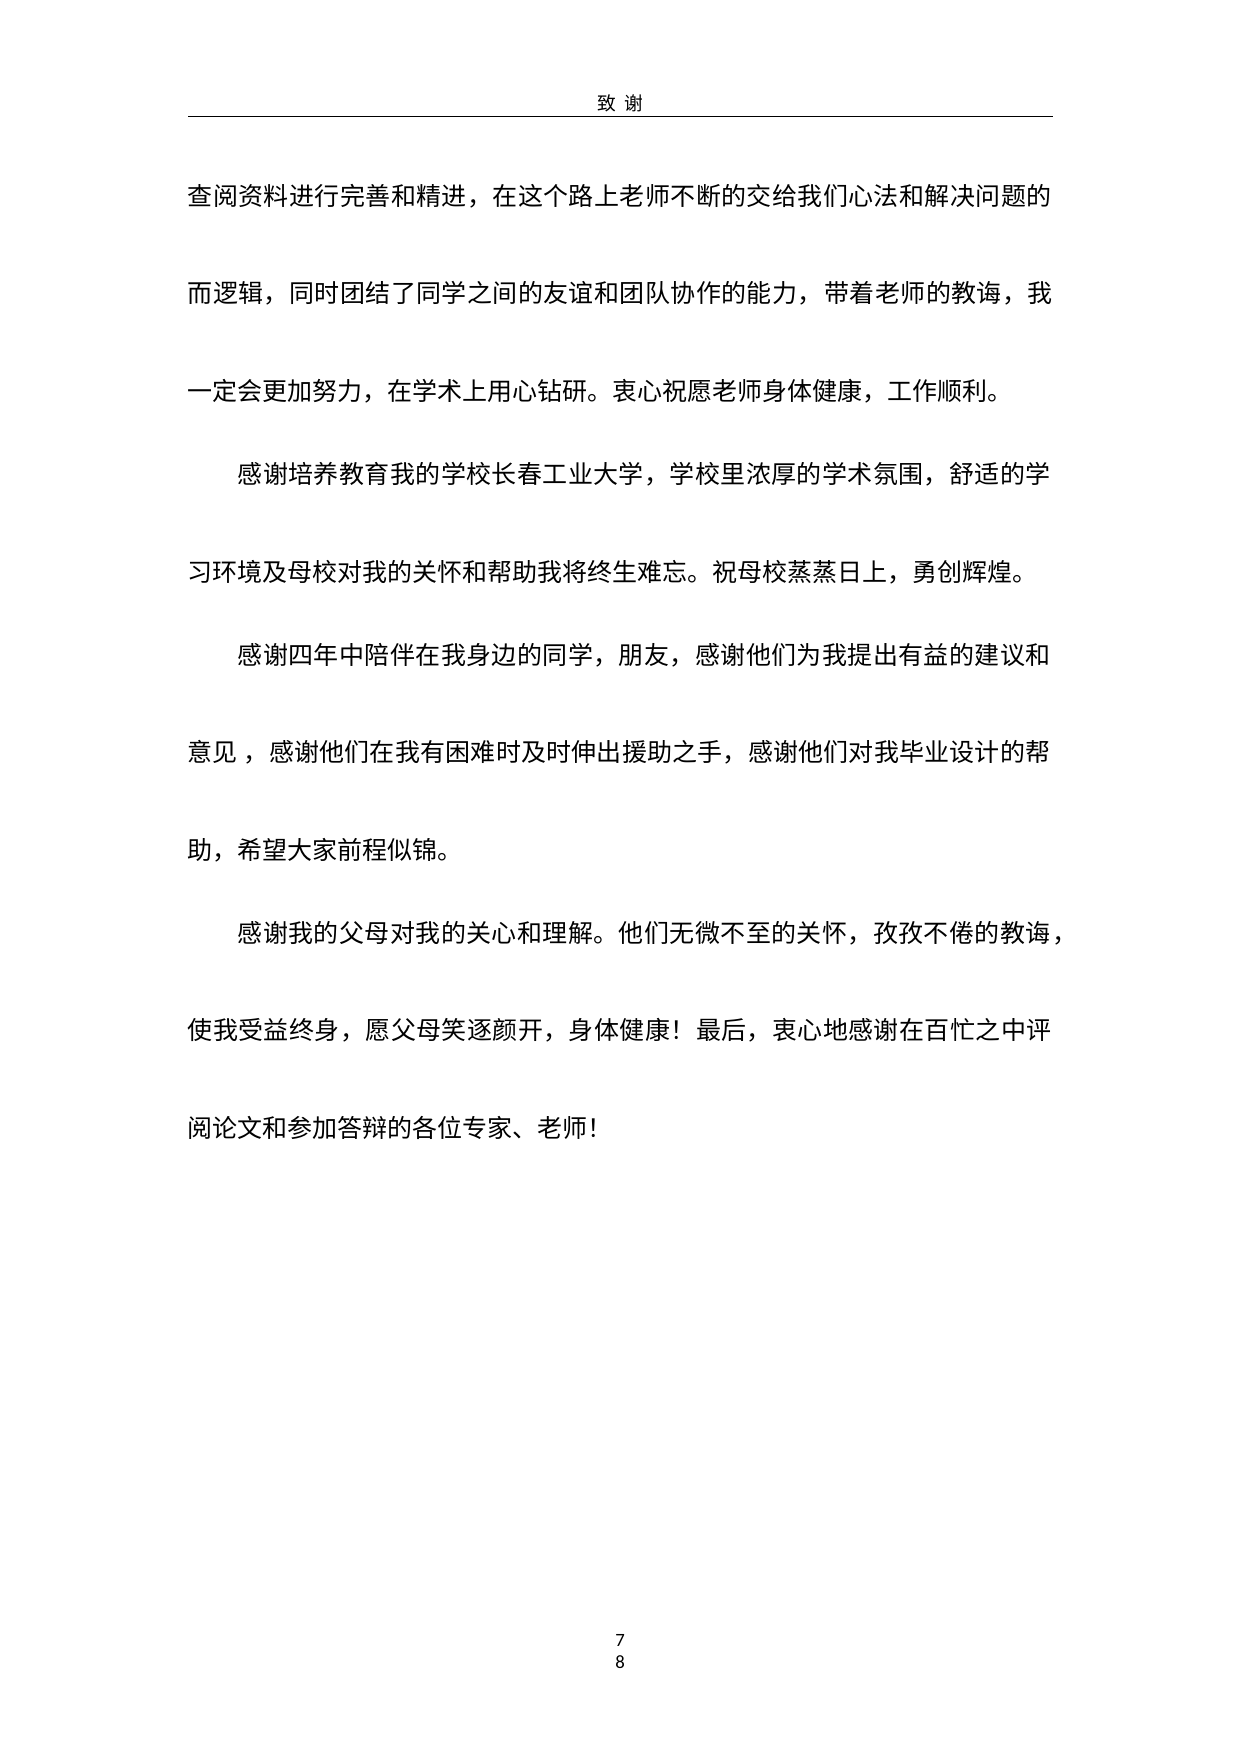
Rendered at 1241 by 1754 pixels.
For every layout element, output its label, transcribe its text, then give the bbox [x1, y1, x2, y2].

text 感谢四年中陪伴在我身边的同学，朋友，感谢他们为我提出有益的建议和意见 ，感谢他们在我有困难时及时伸出援助之手，感谢他们对我毕业设计的帮助，希望大家前程似锦。 [187, 621, 1053, 881]
text 感谢我的父母对我的关心和理解。他们无微不至的关怀，孜孜不倦的教诲，使我受益终身，愿父母笑逐颜开，身体健康！最后，衷心地感谢在百忙之中评阅论文和参加答辩的各位专家、老师！ [187, 899, 1053, 1159]
text 感谢培养教育我的学校长春工业大学，学校里浓厚的学术氛围，舒适的学习环境及母校对我的关怀和帮助我将终生难忘。祝母校蒸蒸日上，勇创辉煌。 [187, 440, 1053, 603]
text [187, 162, 1053, 422]
